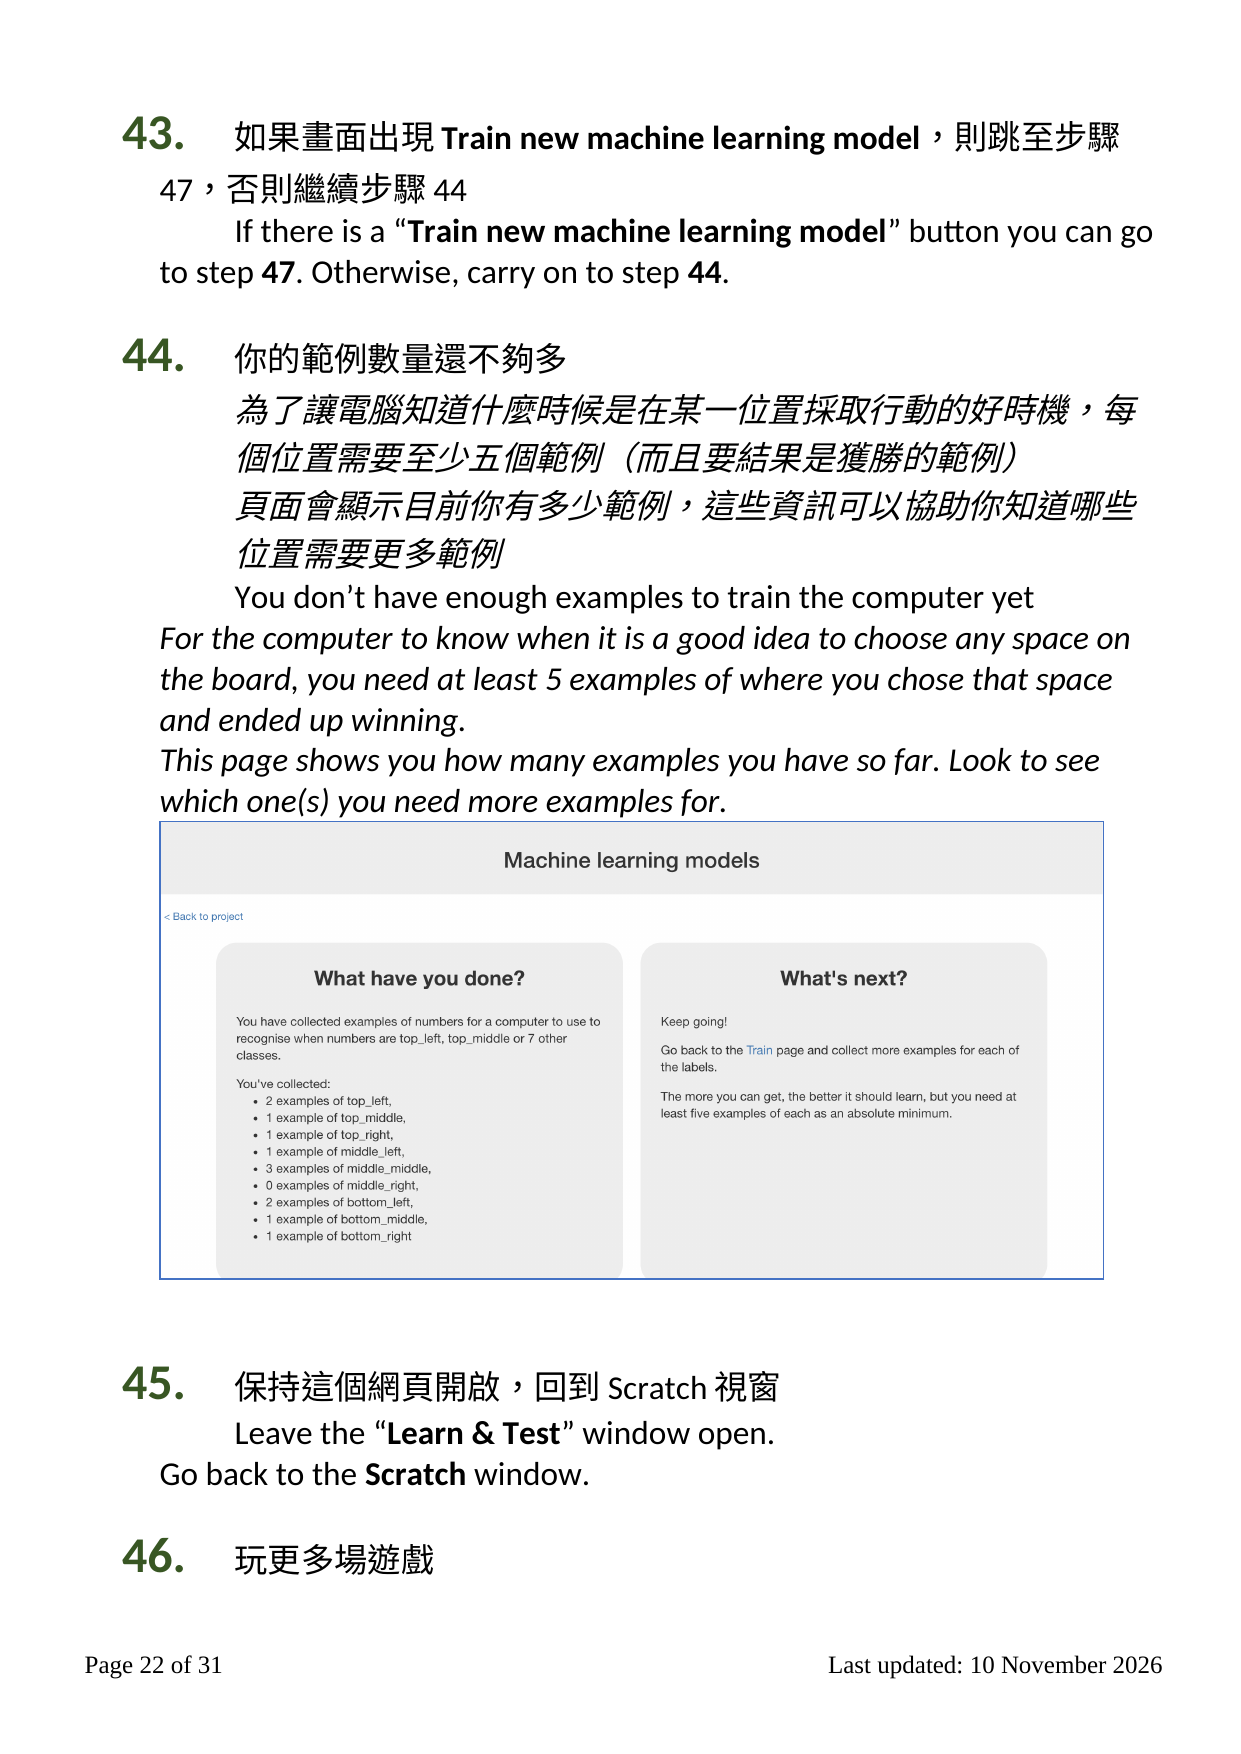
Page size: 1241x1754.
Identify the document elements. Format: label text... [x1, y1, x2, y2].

list 玩更多場遊戲 [122, 1524, 1163, 1585]
list 頁面會顯示目前你有多少範例，這些資訊可以協助你知道哪些位置需要更多範例 [234, 480, 1163, 576]
list 你的範例數量還不夠多 [122, 322, 1163, 383]
list If there is a “Train new machine learning model” button you can go to step 47. Otherwise, carry on to step 44. [159, 211, 1163, 322]
list 為了讓電腦知道什麼時候是在某一位置採取行動的好時機，每個位置需要至少五個範例（而且要結果是獲勝的範例） [234, 383, 1163, 480]
list 保持這個網頁開啟，回到Scratch視窗 [122, 1351, 1163, 1412]
list 如果畫面出現Train new machine learning model，則跳至步驟47，否則繼續步驟44 [122, 101, 1163, 211]
list Leave the “Learn & Test” window open. Go back to the Scratch window. [159, 1412, 1163, 1524]
picture [161, 822, 1103, 1278]
